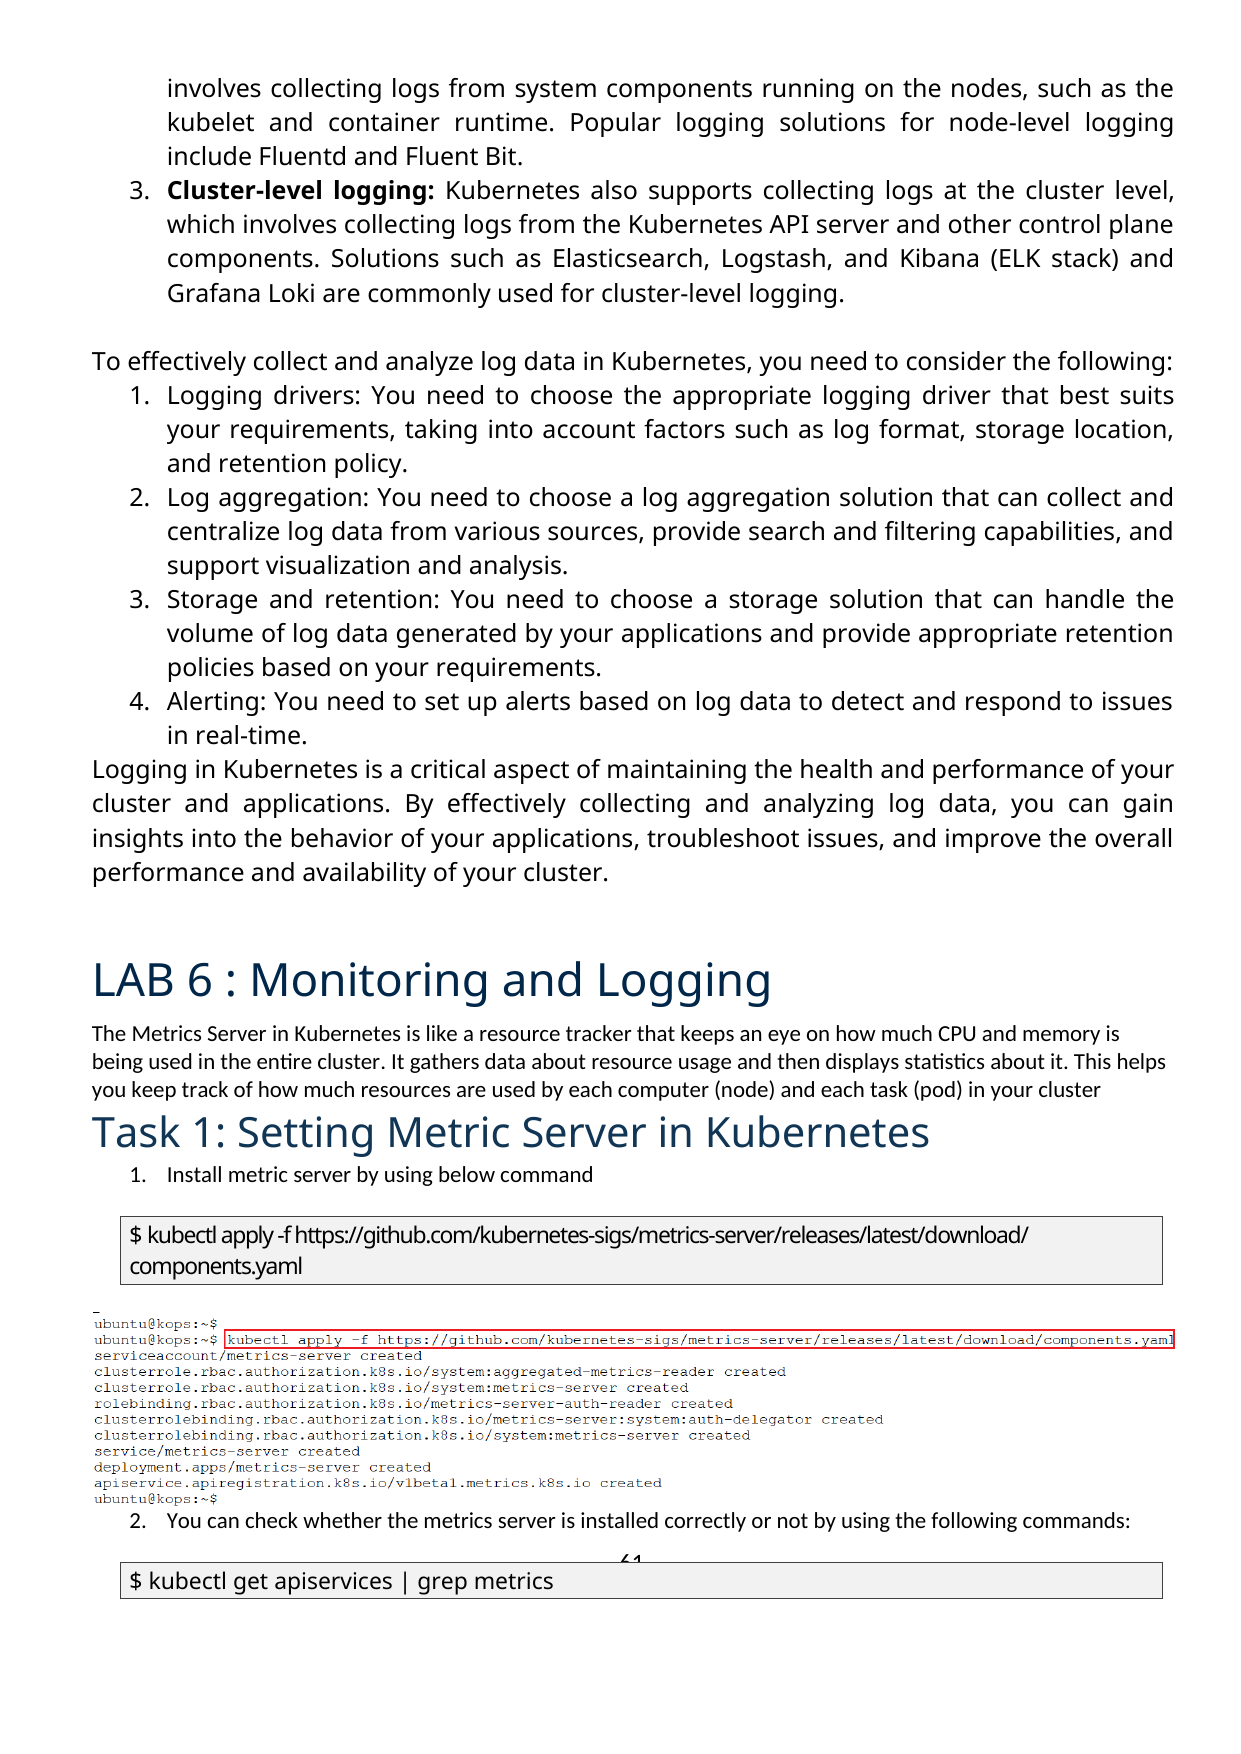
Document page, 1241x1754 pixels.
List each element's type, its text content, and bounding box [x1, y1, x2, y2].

list Install metric server by using below command [129, 1160, 1176, 1188]
list You can check whether the metrics server is installed correctly or not by using the following commands: [129, 1506, 1176, 1534]
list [129, 71, 1176, 173]
list Alerting: You need to set up alerts based on log data to detect and respond to issues in real-time. [129, 684, 1176, 752]
list Log aggregation: You need to choose a log aggregation solution that can collect and centralize log data from various sources, provide search and filtering capabilities, and support visualization and analysis. [129, 479, 1176, 582]
text The Metrics Server in Kubernetes is like a resource tracker that keeps an eye on how much CPU and memory is being used in the entire cluster. It gathers data about resource usage and then displays statistics about it. This helps you keep track of how much resources are used by each computer (node) and each task (pod) in your cluster [92, 1019, 1176, 1103]
text Logging in Kubernetes is a critical aspect of maintaining the health and performance of your cluster and applications. By effectively collecting and analyzing log data, you can gain insights into the behavior of your applications, troubleshoot issues, and improve the overall performance and availability of your cluster. [92, 752, 1176, 888]
list Cluster-level logging: Kubernetes also supports collecting logs at the cluster level, which involves collecting logs from the Kubernetes API server and other control plane components. Solutions such as Elasticsearch, Logstash, and Kibana (ELK stack) and Grafana Loki are commonly used for cluster-level logging. [129, 173, 1176, 309]
list Logging drivers: You need to choose the appropriate logging driver that best suits your requirements, taking into account factors such as log format, storage location, and retention policy. [129, 377, 1176, 479]
picture [91, 1312, 1176, 1506]
text $ kubectl apply -f https://github.com/kubernetes-sigs/metrics-server/releases/latest/download/components.yaml [121, 1217, 1162, 1284]
text $ kubectl get apiservices | grep metrics [121, 1563, 1162, 1598]
subtitle Task 1: Setting Metric Server in Kubernetes [92, 1103, 1176, 1160]
text LAB 6 : Monitoring and Logging [92, 947, 1176, 1010]
list Storage and retention: You need to choose a storage solution that can handle the volume of log data generated by your applications and provide appropriate retention policies based on your requirements. [129, 582, 1176, 684]
text To effectively collect and analyze log data in Kubernetes, you need to consider the following: [92, 343, 1176, 377]
